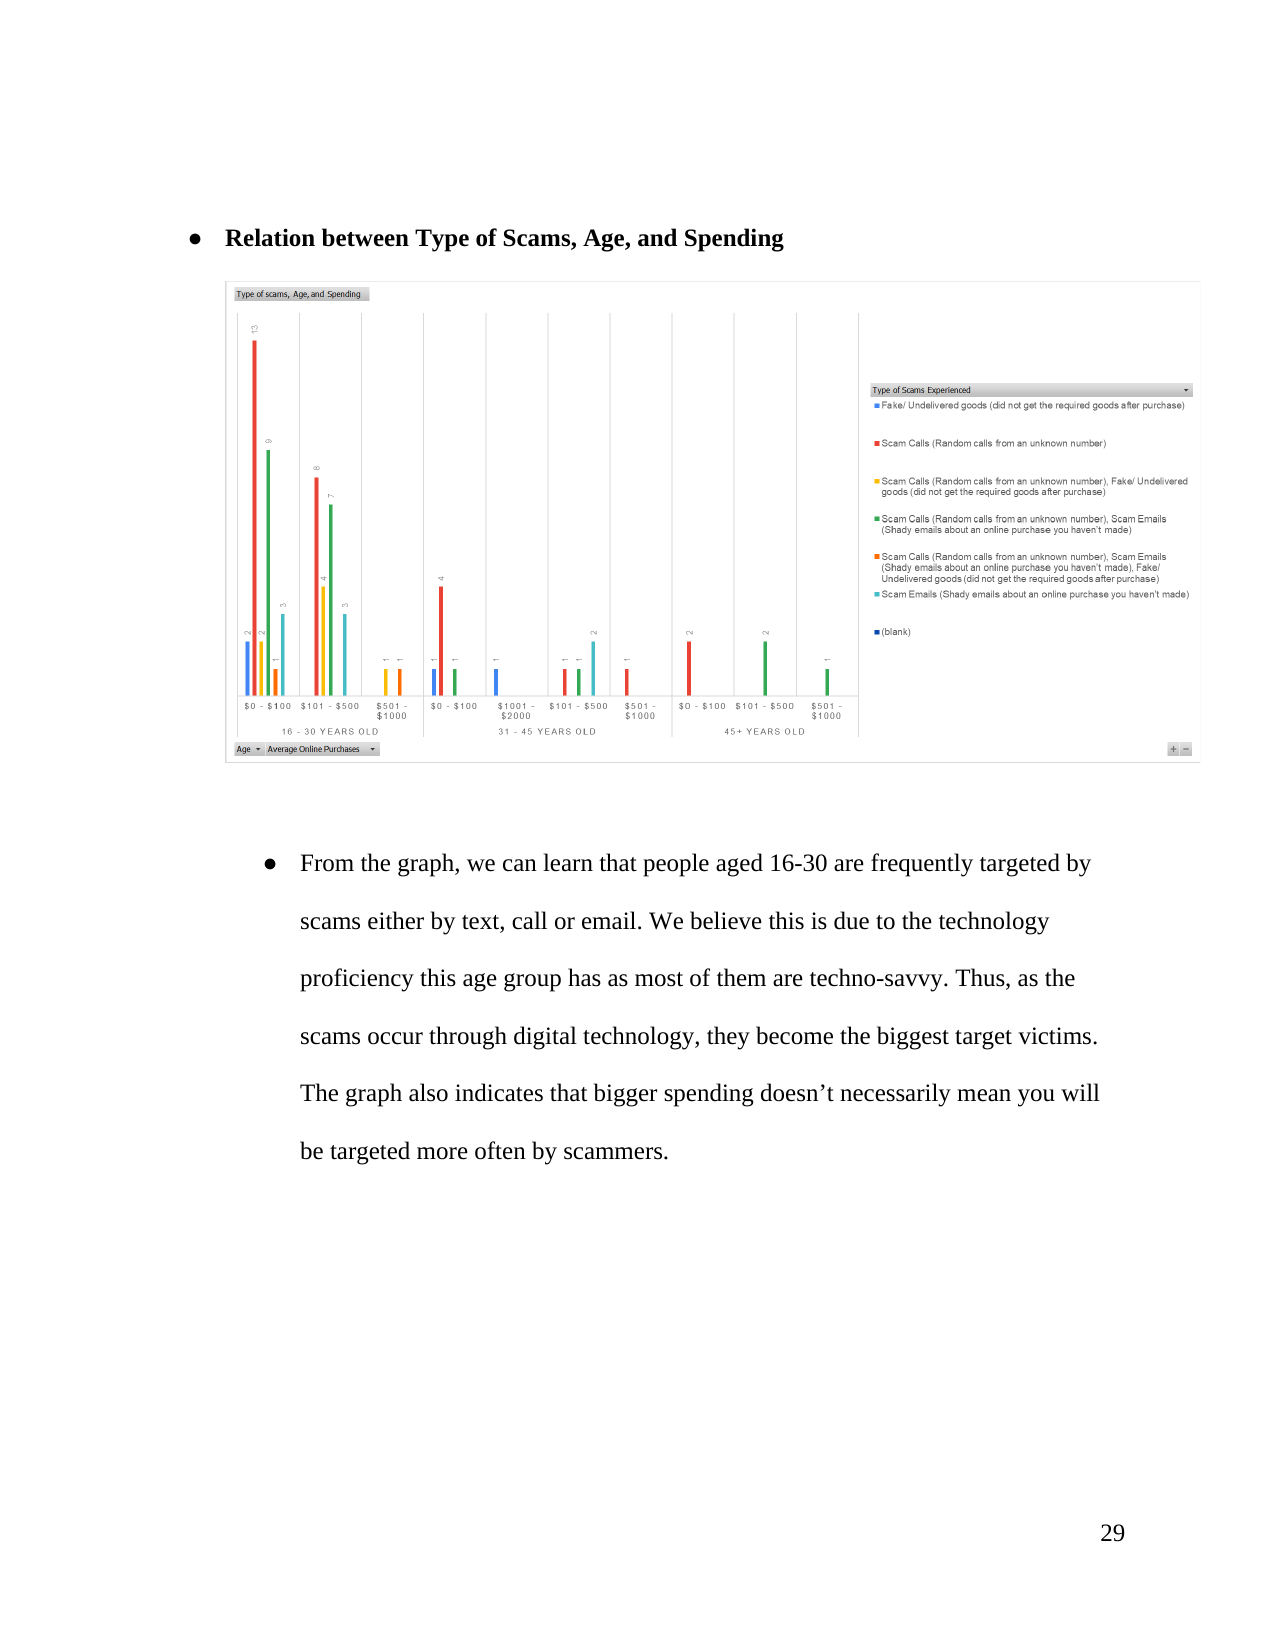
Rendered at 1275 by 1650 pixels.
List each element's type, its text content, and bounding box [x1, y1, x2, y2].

picture [225, 281, 1200, 763]
list From the graph, we can learn that people aged 16-30 are frequently targeted by scams either by text, call or email. We believe this is due to the technology proficiency this age group has as most of them are techno-savvy. Thus, as the scams occur through digital technology, they become the biggest target victims. The graph also indicates that bigger spending doesn’t necessarily mean you will be targeted more often by scammers. [262, 848, 1125, 1165]
list Relation between Type of Scams, Age, and Spending [187, 223, 1125, 252]
